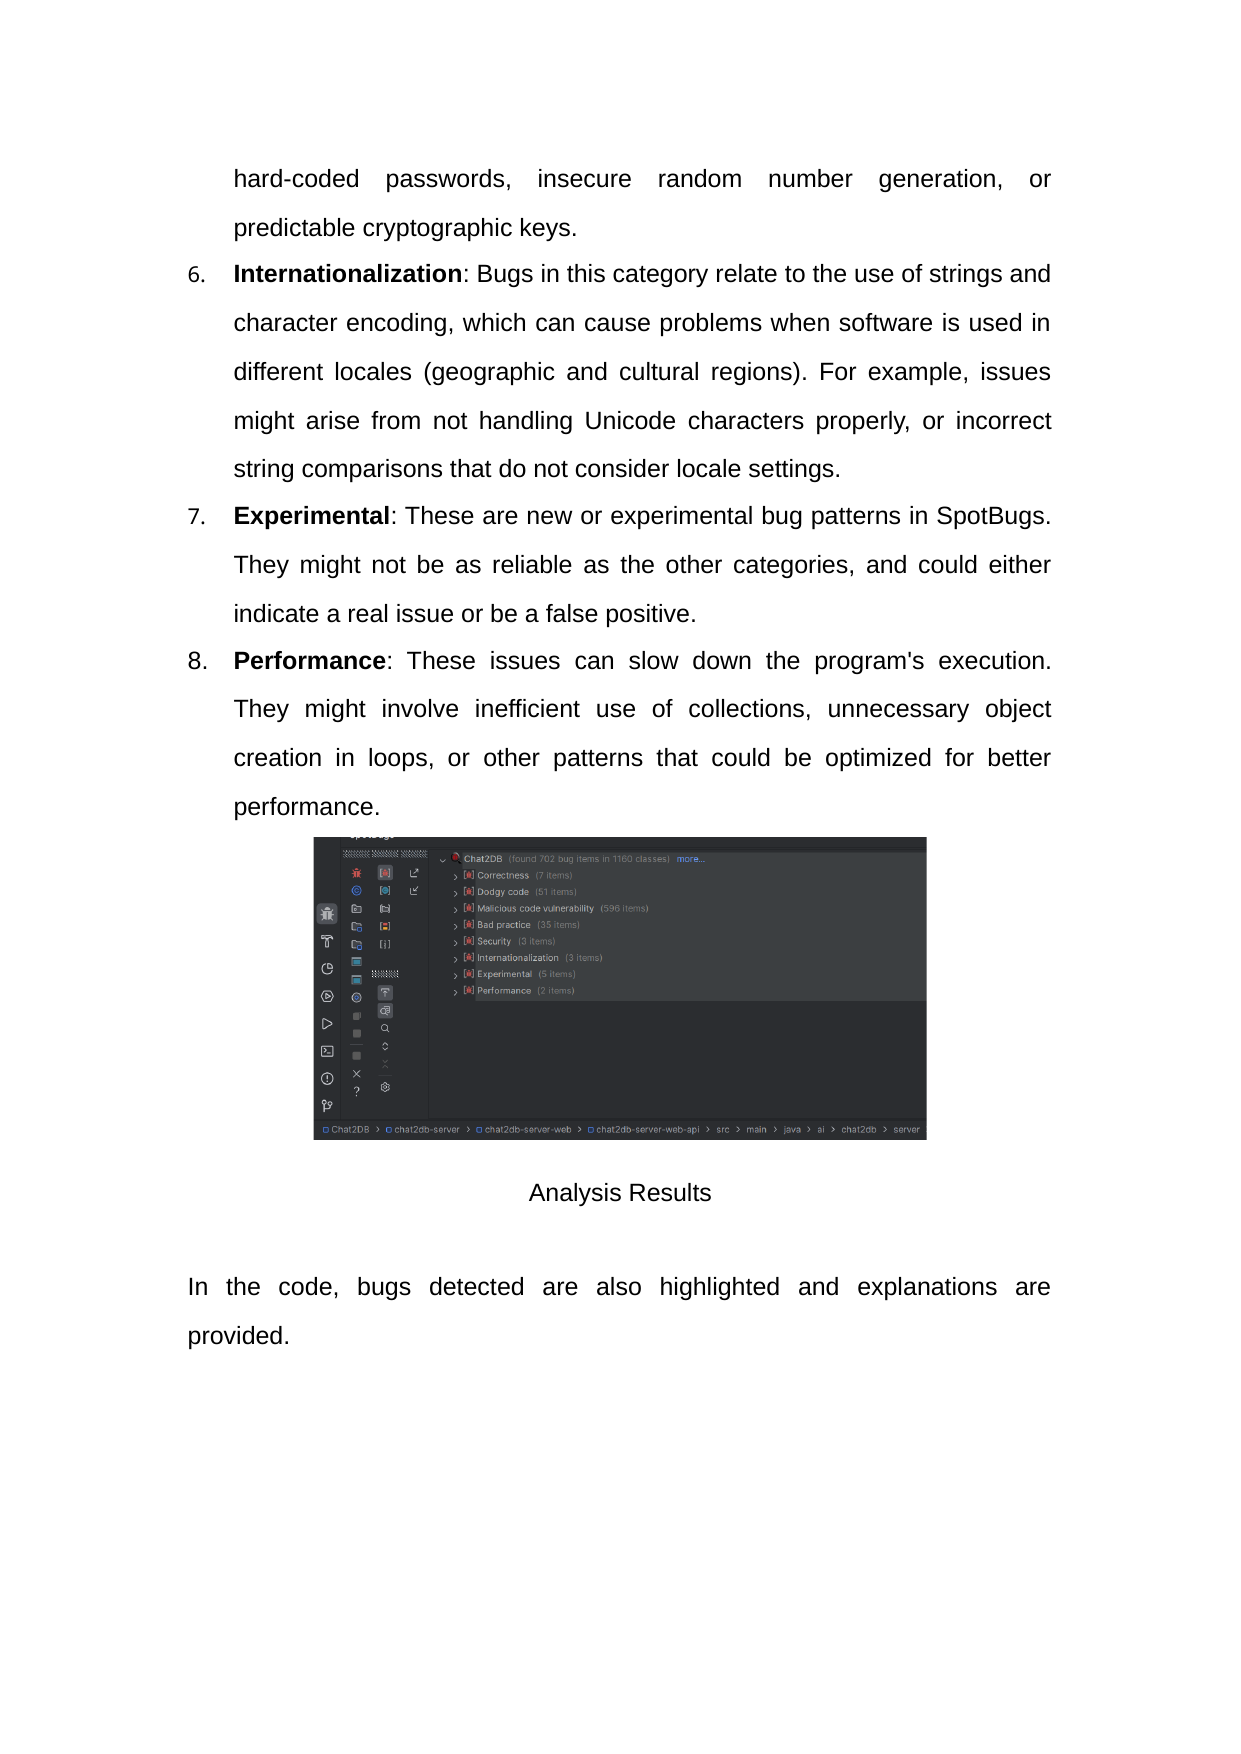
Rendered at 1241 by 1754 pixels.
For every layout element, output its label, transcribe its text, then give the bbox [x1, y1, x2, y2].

text In the code, bugs detected are also highlighted and explanations are provided. [187, 1270, 1053, 1351]
list Experimental: These are new or experimental bug patterns in SpotBugs. They might not be as reliable as the other categories, and could either indicate a real issue or be a false positive. [187, 499, 1053, 629]
list Internationalization: Bugs in this category relate to the use of strings and character encoding, which can cause problems when software is used in different locales (geographic and cultural regions). For example, issues might arise from not handling Unicode characters properly, or incorrect string comparisons that do not consider locale settings. [187, 258, 1053, 485]
text Analysis Results [187, 1176, 1053, 1209]
picture [313, 837, 927, 1140]
list Performance: These issues can slow down the program's execution. They might involve inefficient use of collections, unnecessary object creation in loops, or other patterns that could be optimized for better performance. [187, 644, 1053, 823]
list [187, 162, 1053, 243]
